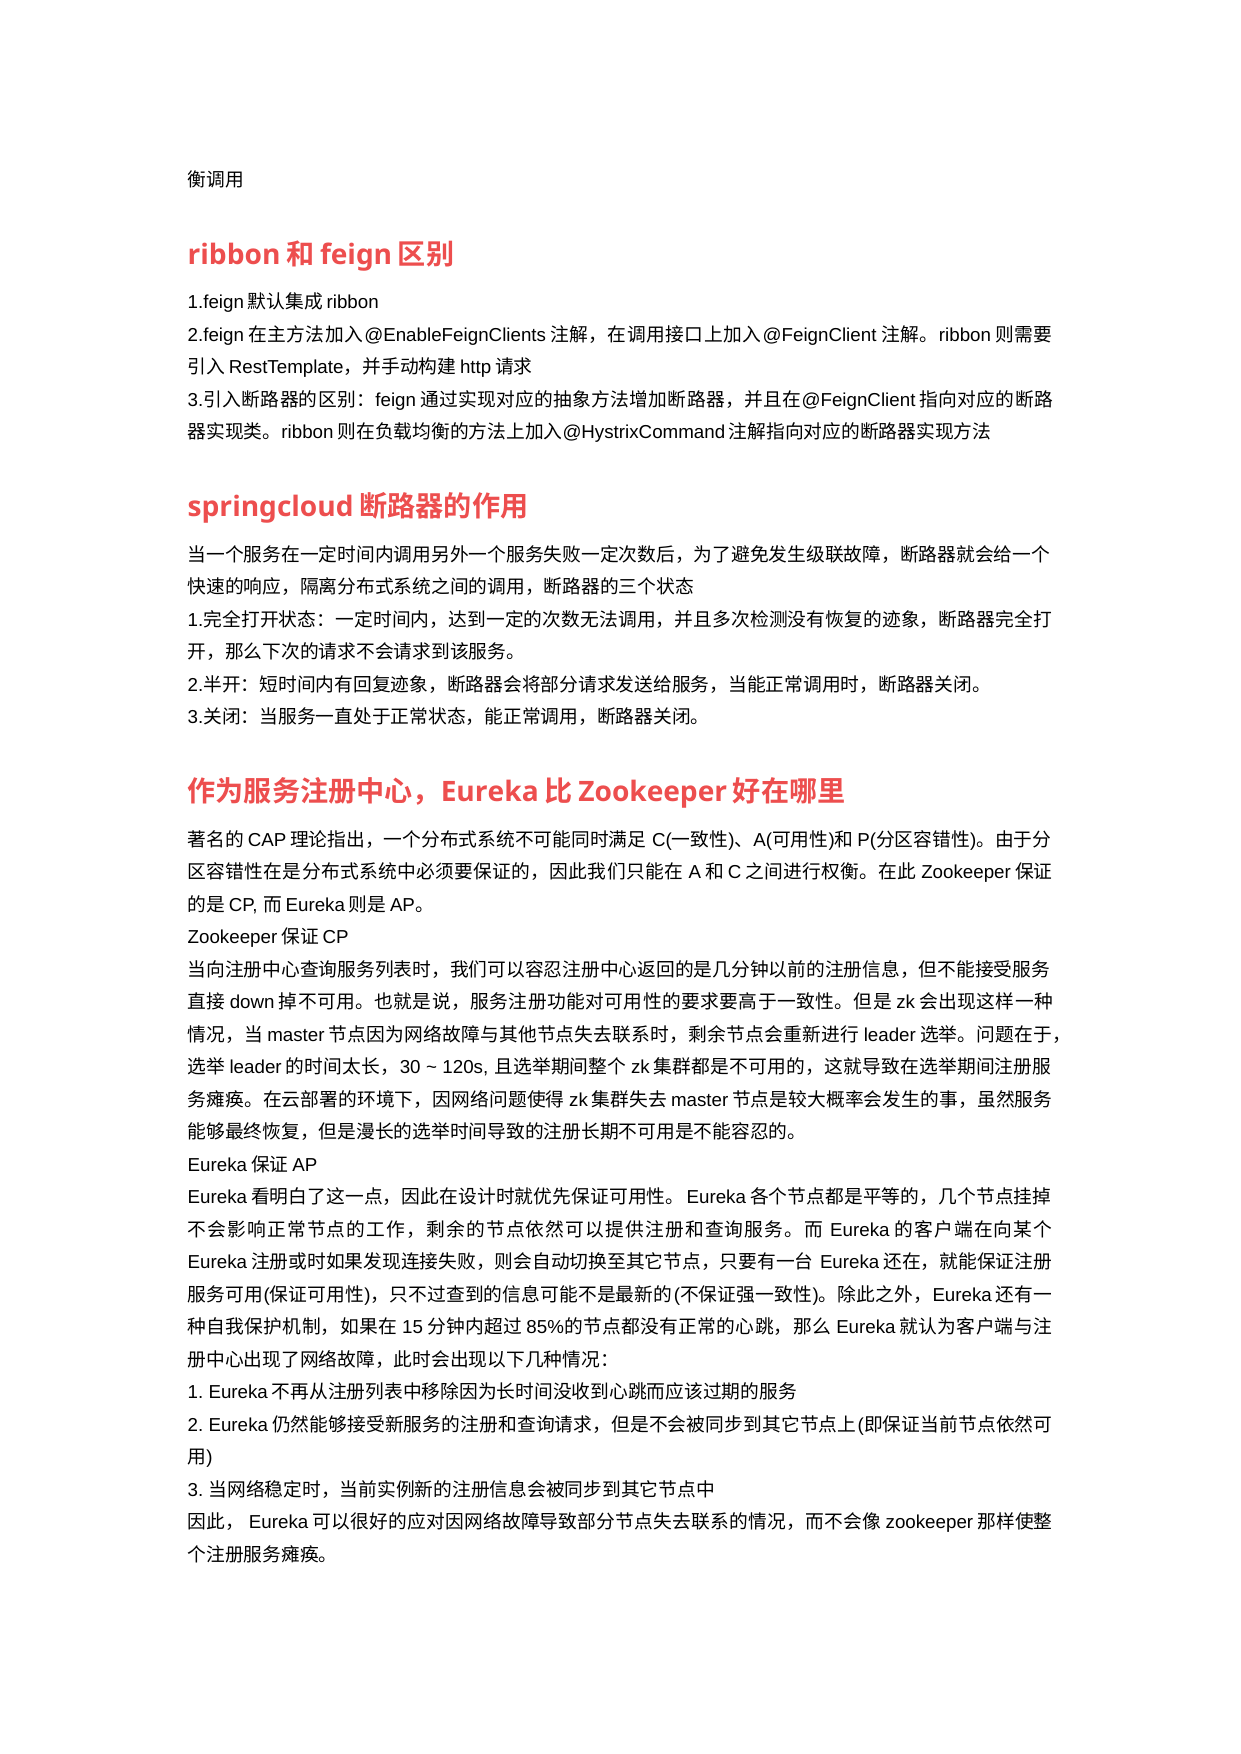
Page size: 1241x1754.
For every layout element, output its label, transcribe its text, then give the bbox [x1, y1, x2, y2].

text 3.引入断路器的区别：feign通过实现对应的抽象方法增加断路器，并且在@FeignClient指向对应的断路器实现类。ribbon则在负载均衡的方法上加入@HystrixCommand注解指向对应的断路器实现方法 [187, 382, 1053, 447]
text 3. 当网络稳定时，当前实例新的注册信息会被同步到其它节点中 [187, 1472, 1053, 1504]
text 当向注册中心查询服务列表时，我们可以容忍注册中心返回的是几分钟以前的注册信息，但不能接受服务直接down掉不可用。也就是说，服务注册功能对可用性的要求要高于一致性。但是zk会出现这样一种情况，当master节点因为网络故障与其他节点失去联系时，剩余节点会重新进行leader选举。问题在于，选举leader的时间太长，30 ~ 120s, 且选举期间整个zk集群都是不可用的，这就导致在选举期间注册服务瘫痪。在云部署的环境下，因网络问题使得zk集群失去master节点是较大概率会发生的事，虽然服务能够最终恢复，但是漫长的选举时间导致的注册长期不可用是不能容忍的。 [187, 952, 1053, 1147]
text 因此， Eureka可以很好的应对因网络故障导致部分节点失去联系的情况，而不会像zookeeper那样使整个注册服务瘫痪。 [187, 1504, 1053, 1569]
text 著名的CAP理论指出，一个分布式系统不可能同时满足C(一致性)、A(可用性)和P(分区容错性)。由于分区容错性在是分布式系统中必须要保证的，因此我们只能在A和C之间进行权衡。在此Zookeeper保证的是CP, 而Eureka则是AP。 [187, 822, 1053, 919]
subtitle springcloud断路器的作用 [187, 472, 1053, 537]
text 2.半开：短时间内有回复迹象，断路器会将部分请求发送给服务，当能正常调用时，断路器关闭。 [187, 667, 1053, 699]
text 3.关闭：当服务一直处于正常状态，能正常调用，断路器关闭。 [187, 699, 1053, 732]
text Zookeeper保证CP [187, 919, 1053, 952]
text 2.feign在主方法加入@EnableFeignClients注解，在调用接口上加入@FeignClient注解。ribbon则需要引入RestTemplate，并手动构建http请求 [187, 317, 1053, 382]
subtitle ribbon和feign区别 [187, 219, 1053, 284]
text 2. Eureka仍然能够接受新服务的注册和查询请求，但是不会被同步到其它节点上(即保证当前节点依然可用) [187, 1407, 1053, 1472]
text 1.feign默认集成ribbon [187, 284, 1053, 317]
text Eureka看明白了这一点，因此在设计时就优先保证可用性。Eureka各个节点都是平等的，几个节点挂掉不会影响正常节点的工作，剩余的节点依然可以提供注册和查询服务。而Eureka的客户端在向某个Eureka注册或时如果发现连接失败，则会自动切换至其它节点，只要有一台Eureka还在，就能保证注册服务可用(保证可用性)，只不过查到的信息可能不是最新的(不保证强一致性)。除此之外，Eureka还有一种自我保护机制，如果在15分钟内超过85%的节点都没有正常的心跳，那么Eureka就认为客户端与注册中心出现了网络故障，此时会出现以下几种情况： [187, 1179, 1053, 1374]
text 1.完全打开状态：一定时间内，达到一定的次数无法调用，并且多次检测没有恢复的迹象，断路器完全打开，那么下次的请求不会请求到该服务。 [187, 602, 1053, 667]
text 当一个服务在一定时间内调用另外一个服务失败一定次数后，为了避免发生级联故障，断路器就会给一个快速的响应，隔离分布式系统之间的调用，断路器的三个状态 [187, 537, 1053, 602]
text 1. Eureka不再从注册列表中移除因为长时间没收到心跳而应该过期的服务 [187, 1374, 1053, 1407]
subtitle 作为服务注册中心，Eureka比Zookeeper好在哪里 [187, 757, 1053, 822]
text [187, 162, 1053, 194]
text Eureka保证AP [187, 1147, 1053, 1179]
